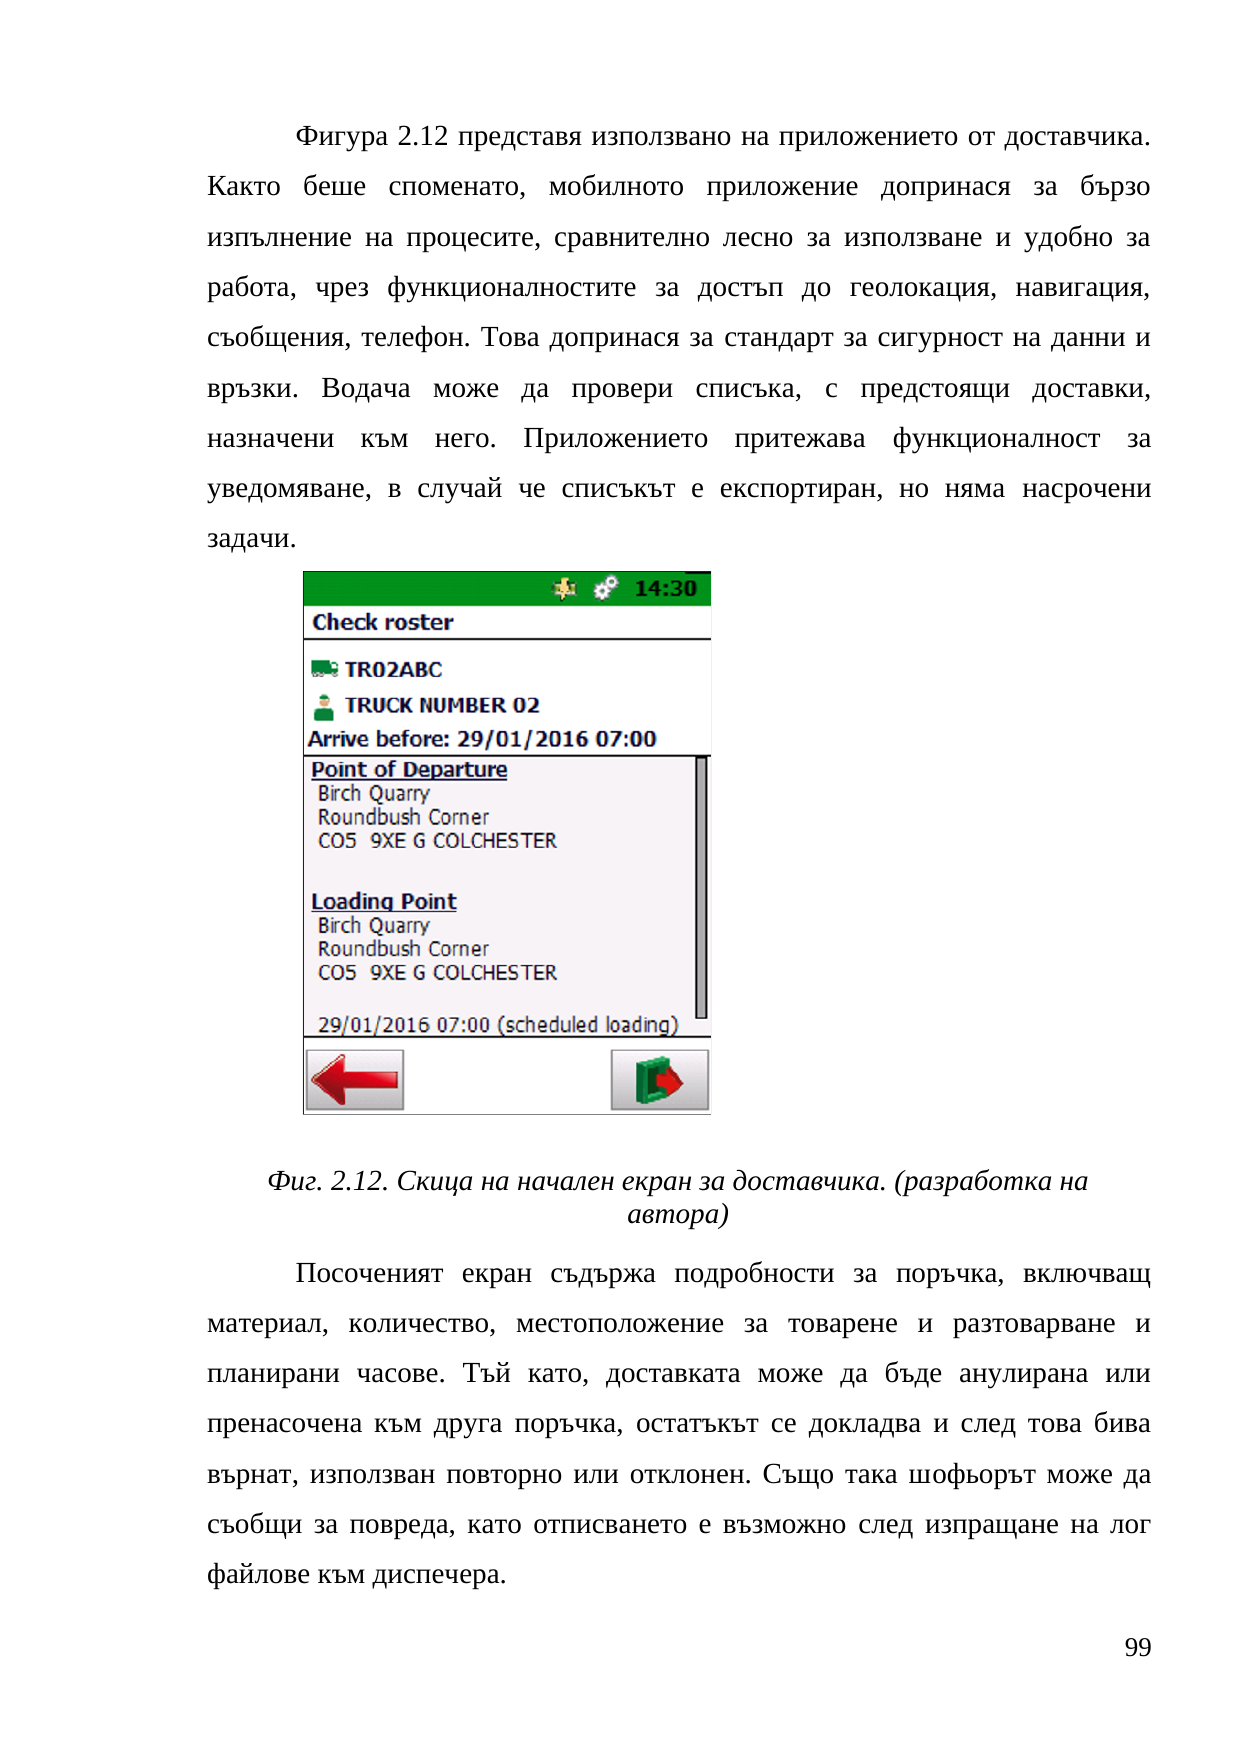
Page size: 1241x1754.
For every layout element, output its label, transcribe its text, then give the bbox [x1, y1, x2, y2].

text Фигура 2.12 представя използвано на приложението от доставчика. Както беше споменато, мобилното приложение допринася за бързо изпълнение на процесите, сравнително лесно за използване и удобно за работа, чрез функционалностите за достъп до геолокация, навигация, съобщения, телефон. Това допринася за стандарт за сигурност на данни и връзки. Водача може да провери списъка, с предстоящи доставки, назначени към него. Приложението притежава функционалност за уведомяване, в случай че списъкът е експортиран, но няма насрочени задачи. [207, 118, 1152, 554]
picture [302, 571, 712, 1115]
title Фиг. 2.12. Скица на начален екран за доставчика. (разработка на автора) [266, 1163, 1092, 1230]
text Посоченият екран съдържа подробности за поръчка, включващ материал, количество, местоположение за товарене и разтоварване и планирани часове. Тъй като, доставката може да бъде анулирана или пренасочена към друга поръчка, остатъкът се докладва и след това бива върнат, използван повторно или отклонен. Също така шофьорът може да съобщи за повреда, като отписването е възможно след изпращане на лог файлове към диспечера. [207, 1255, 1152, 1590]
